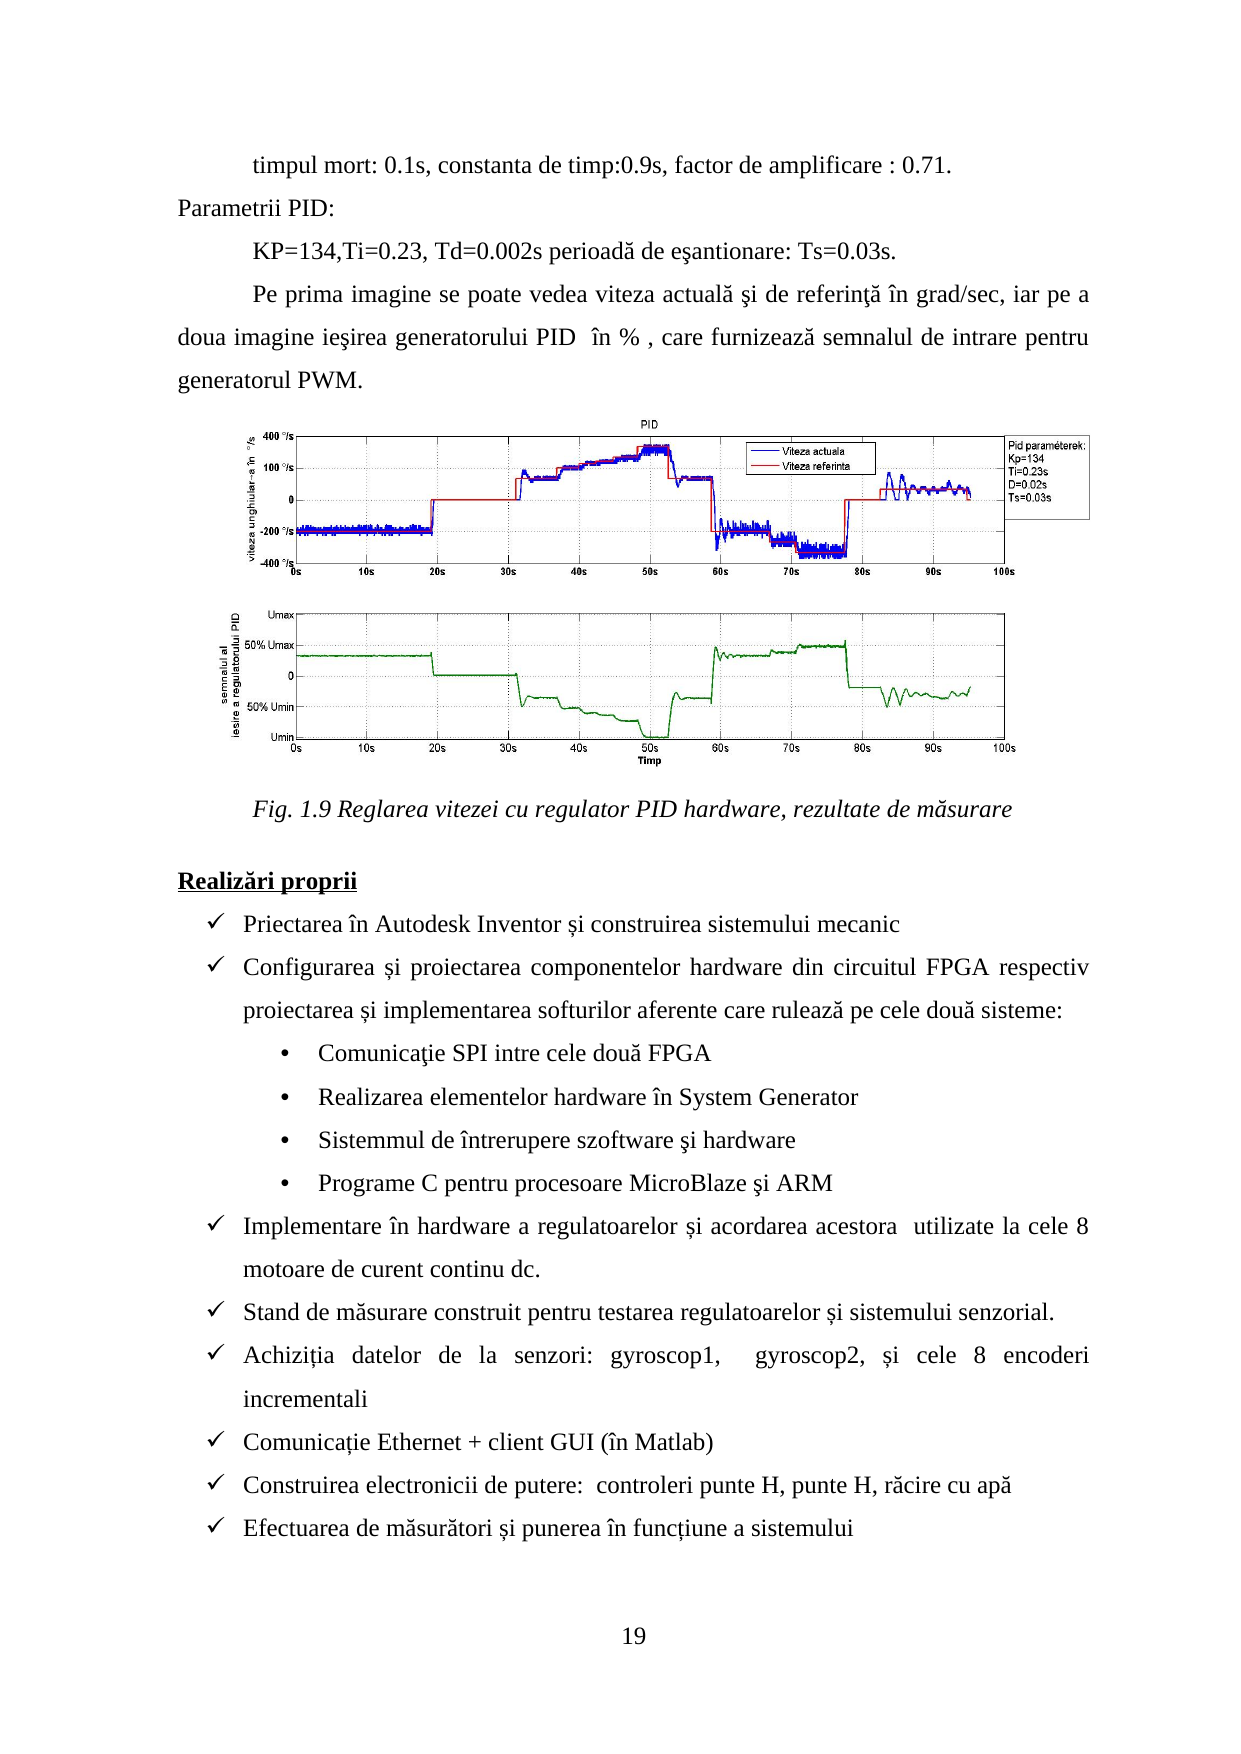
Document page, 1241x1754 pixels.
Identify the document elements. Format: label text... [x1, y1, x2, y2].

list Implementare în hardware a regulatoarelor și acordarea acestora utilizate la cele 8 motoare de curent continu dc. [205, 1211, 1090, 1283]
list Achiziția datelor de la senzori: gyroscop1, gyroscop2, și cele 8 encoderi incrementali [205, 1341, 1090, 1412]
list Realizarea elementelor hardware în System Generator [280, 1081, 1090, 1110]
text Parametrii PID: [177, 193, 1090, 222]
list Priectarea în Autodesk Inventor și construirea sistemului mecanic [205, 909, 1090, 938]
list Efectuarea de măsurători și punerea în funcțiune a sistemului [205, 1513, 1090, 1542]
text KP=134,Ti=0.23, Td=0.002s perioadă de eşantionare: Ts=0.03s. [177, 236, 1090, 265]
list Comunicaţie SPI intre cele două FPGA [280, 1038, 1090, 1067]
list Stand de măsurare construit pentru testarea regulatoarelor și sistemului senzorial. [205, 1297, 1090, 1326]
list Programe C pentru procesoare MicroBlaze şi ARM [280, 1168, 1090, 1197]
text timpul mort: 0.1s, constanta de timp:0.9s, factor de amplificare : 0.71. [177, 150, 1090, 179]
text Realizări proprii [177, 866, 1090, 894]
text Pe prima imagine se poate vedea viteza actuală şi de referinţă în grad/sec, iar pe a doua imagine ieşirea generatorului PID în % , care furnizează semnalul de intrare pentru generatorul PWM. [177, 279, 1090, 394]
picture [177, 408, 1091, 780]
text Fig. 1.9 Reglarea vitezei cu regulator PID hardware, rezultate de măsurare [177, 794, 1090, 823]
list Construirea electronicii de putere: controleri punte H, punte H, răcire cu apă [205, 1470, 1090, 1499]
list Sistemmul de întrerupere szoftware şi hardware [280, 1125, 1090, 1153]
list Comunicație Ethernet + client GUI (în Matlab) [205, 1427, 1090, 1456]
list Configurarea și proiectarea componentelor hardware din circuitul FPGA respectiv proiectarea și implementarea softurilor aferente care rulează pe cele două sisteme: [205, 952, 1090, 1024]
